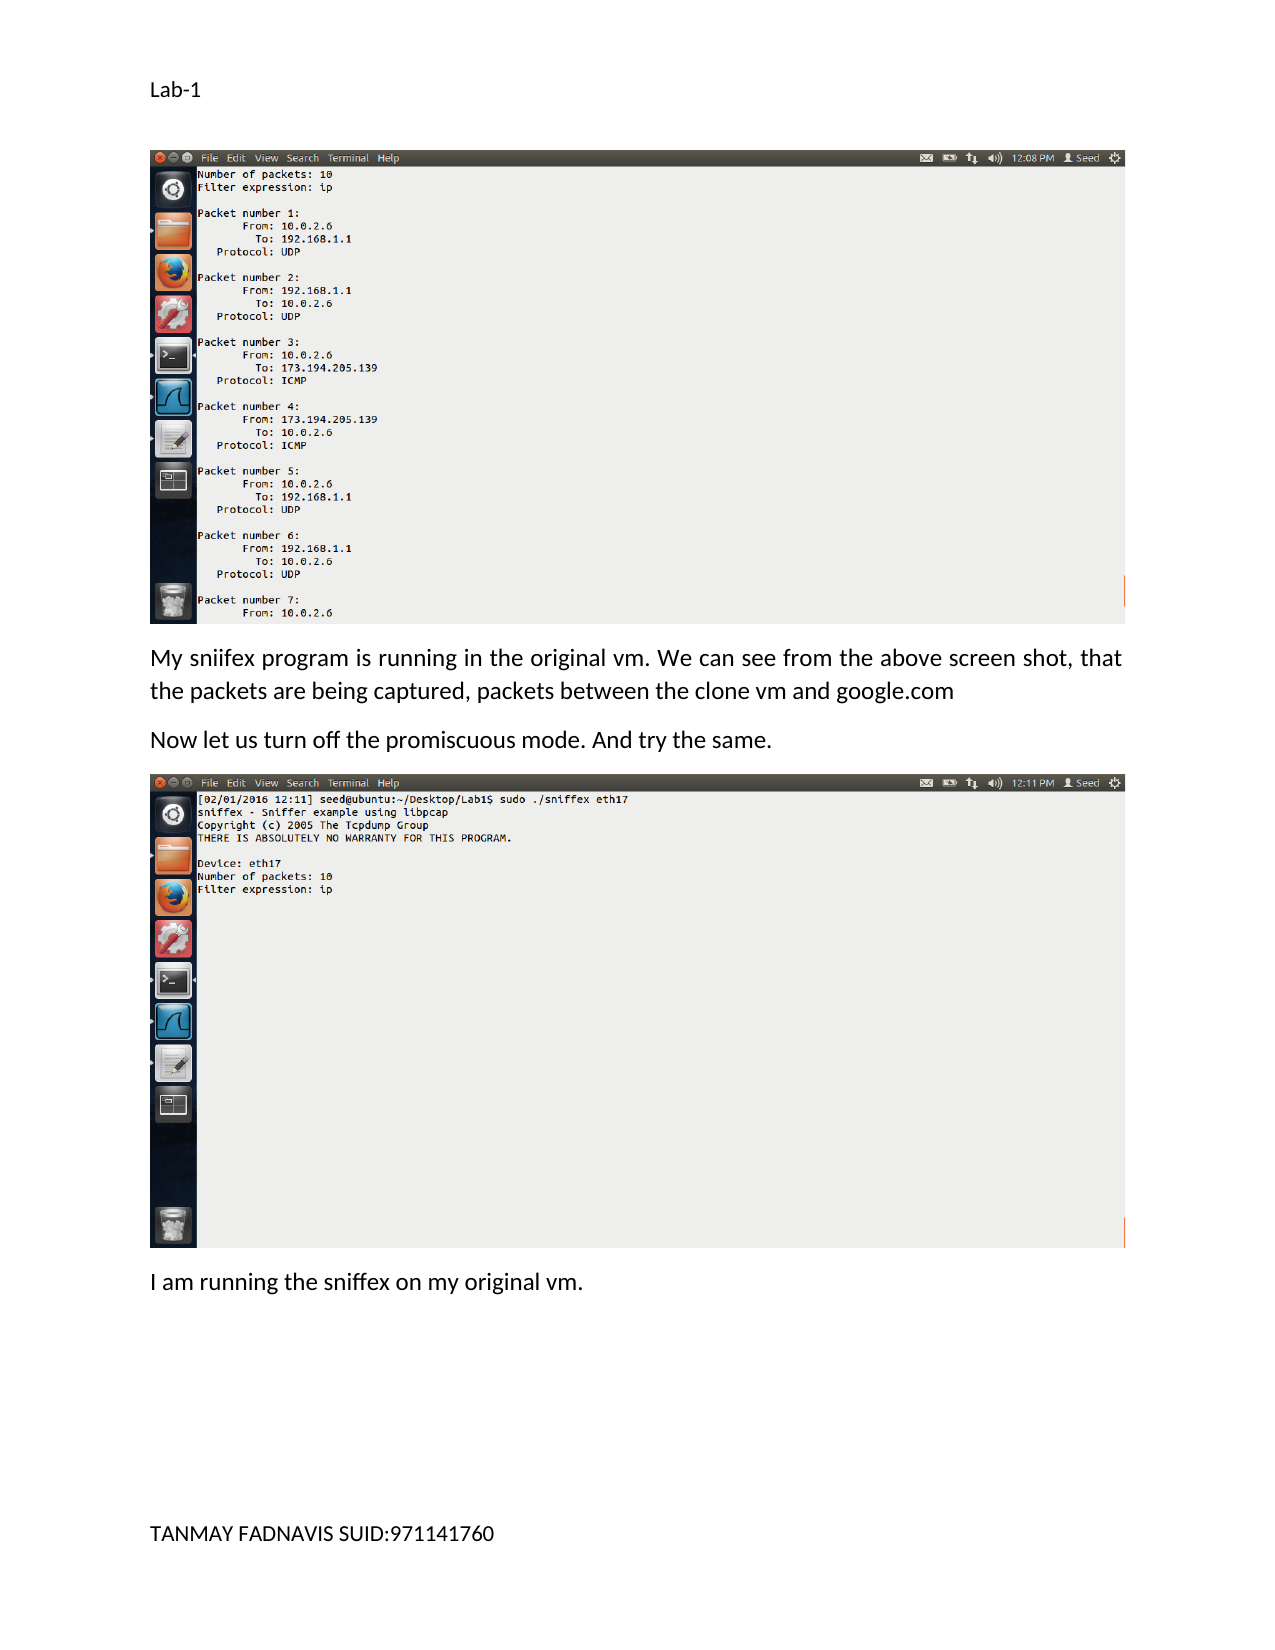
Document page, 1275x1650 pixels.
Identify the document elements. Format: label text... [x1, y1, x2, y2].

picture [150, 774, 1125, 1248]
picture [150, 150, 1125, 624]
text My sniifex program is running in the original vm. We can see from the above screen shot, that the packets are being captured, packets between the clone vm and google.com [150, 642, 1125, 706]
text Now let us turn off the promiscuous mode. And try the same. [150, 724, 1125, 755]
text I am running the sniffex on my original vm. [150, 1266, 1125, 1297]
